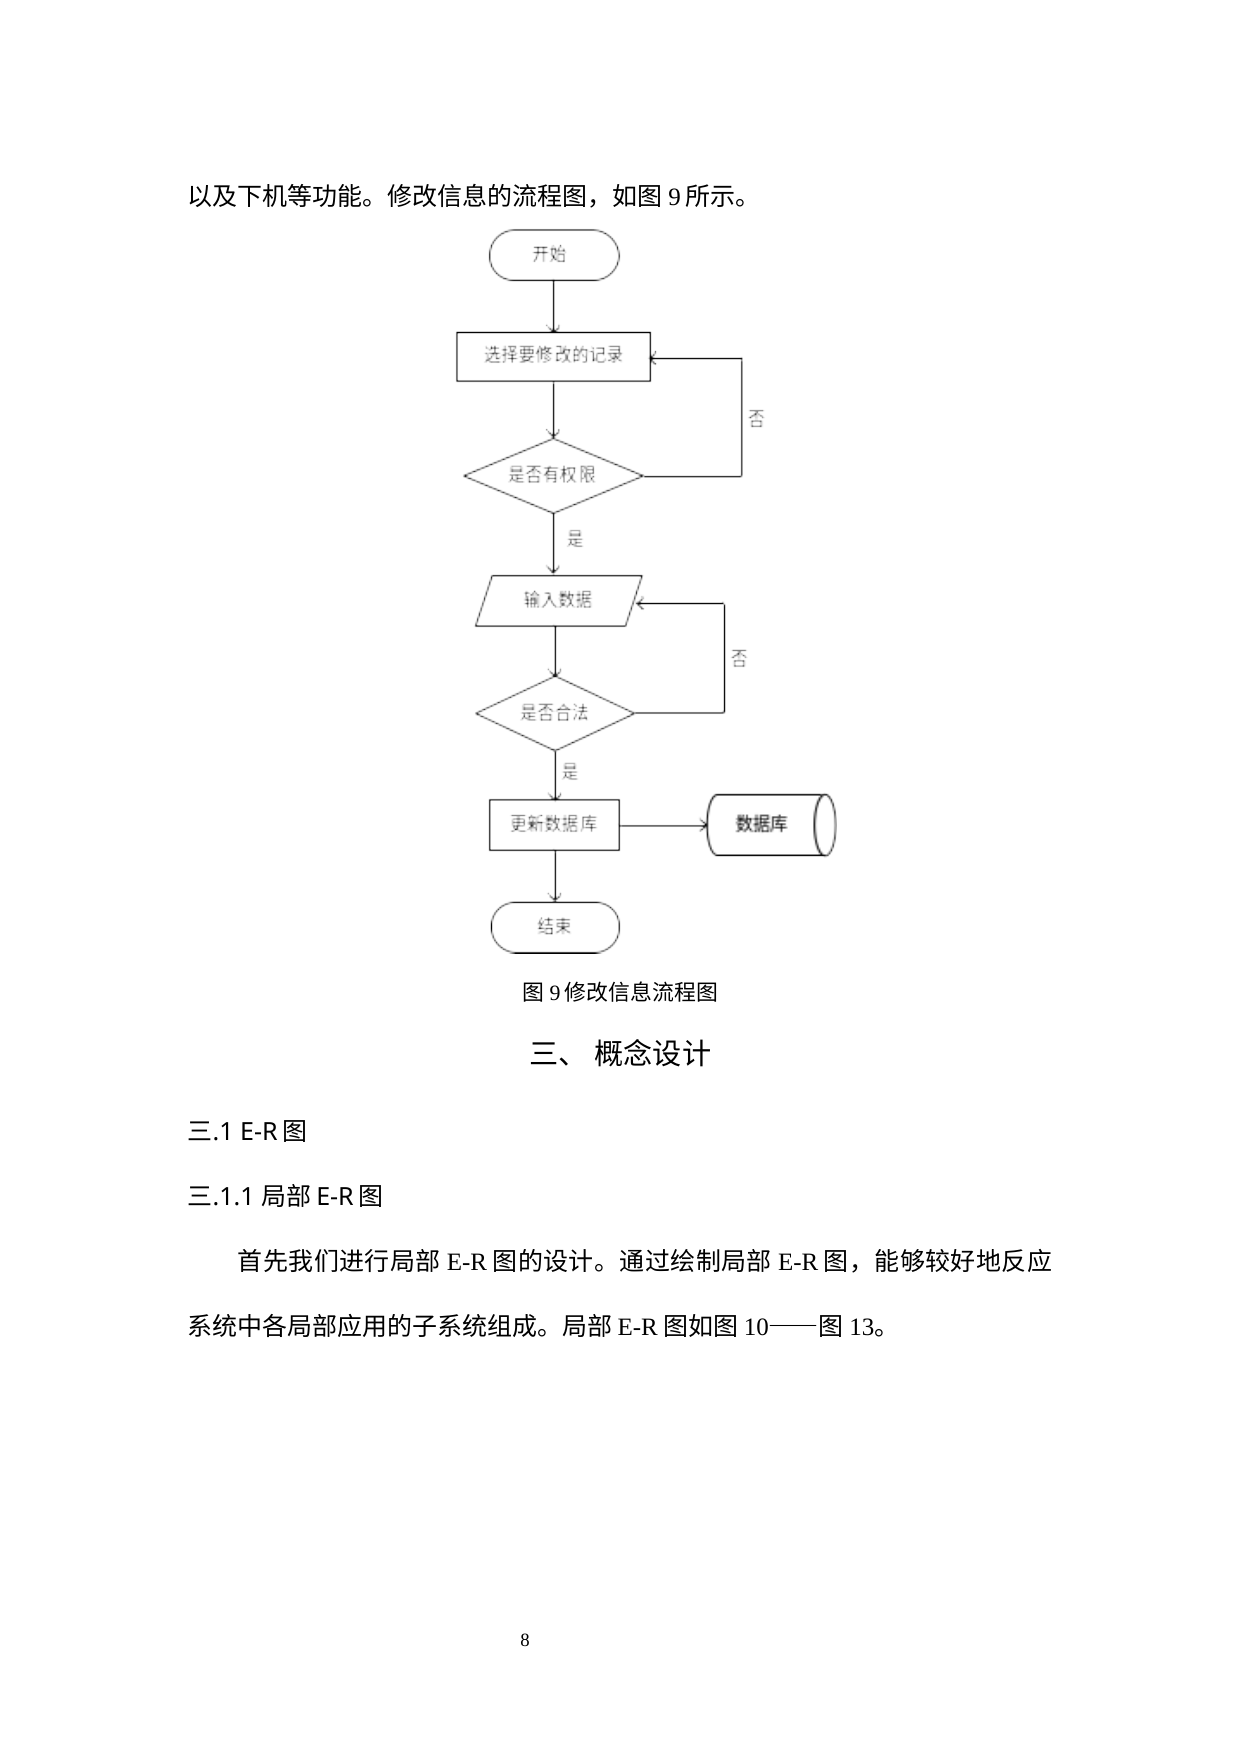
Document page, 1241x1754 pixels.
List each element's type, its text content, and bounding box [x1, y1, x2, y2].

text 首先我们进行局部E-R图的设计。通过绘制局部E-R图，能够较好地反应系统中各局部应用的子系统组成。局部E-R图如图 10——图 13。 [187, 1239, 1053, 1369]
subtitle 概念设计 [187, 1019, 1053, 1084]
subtitle E-R图 [187, 1097, 1053, 1162]
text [187, 162, 1053, 227]
subtitle 局部E-R图 [187, 1174, 1053, 1239]
text 图 9修改信息流程图 [187, 974, 1053, 1007]
